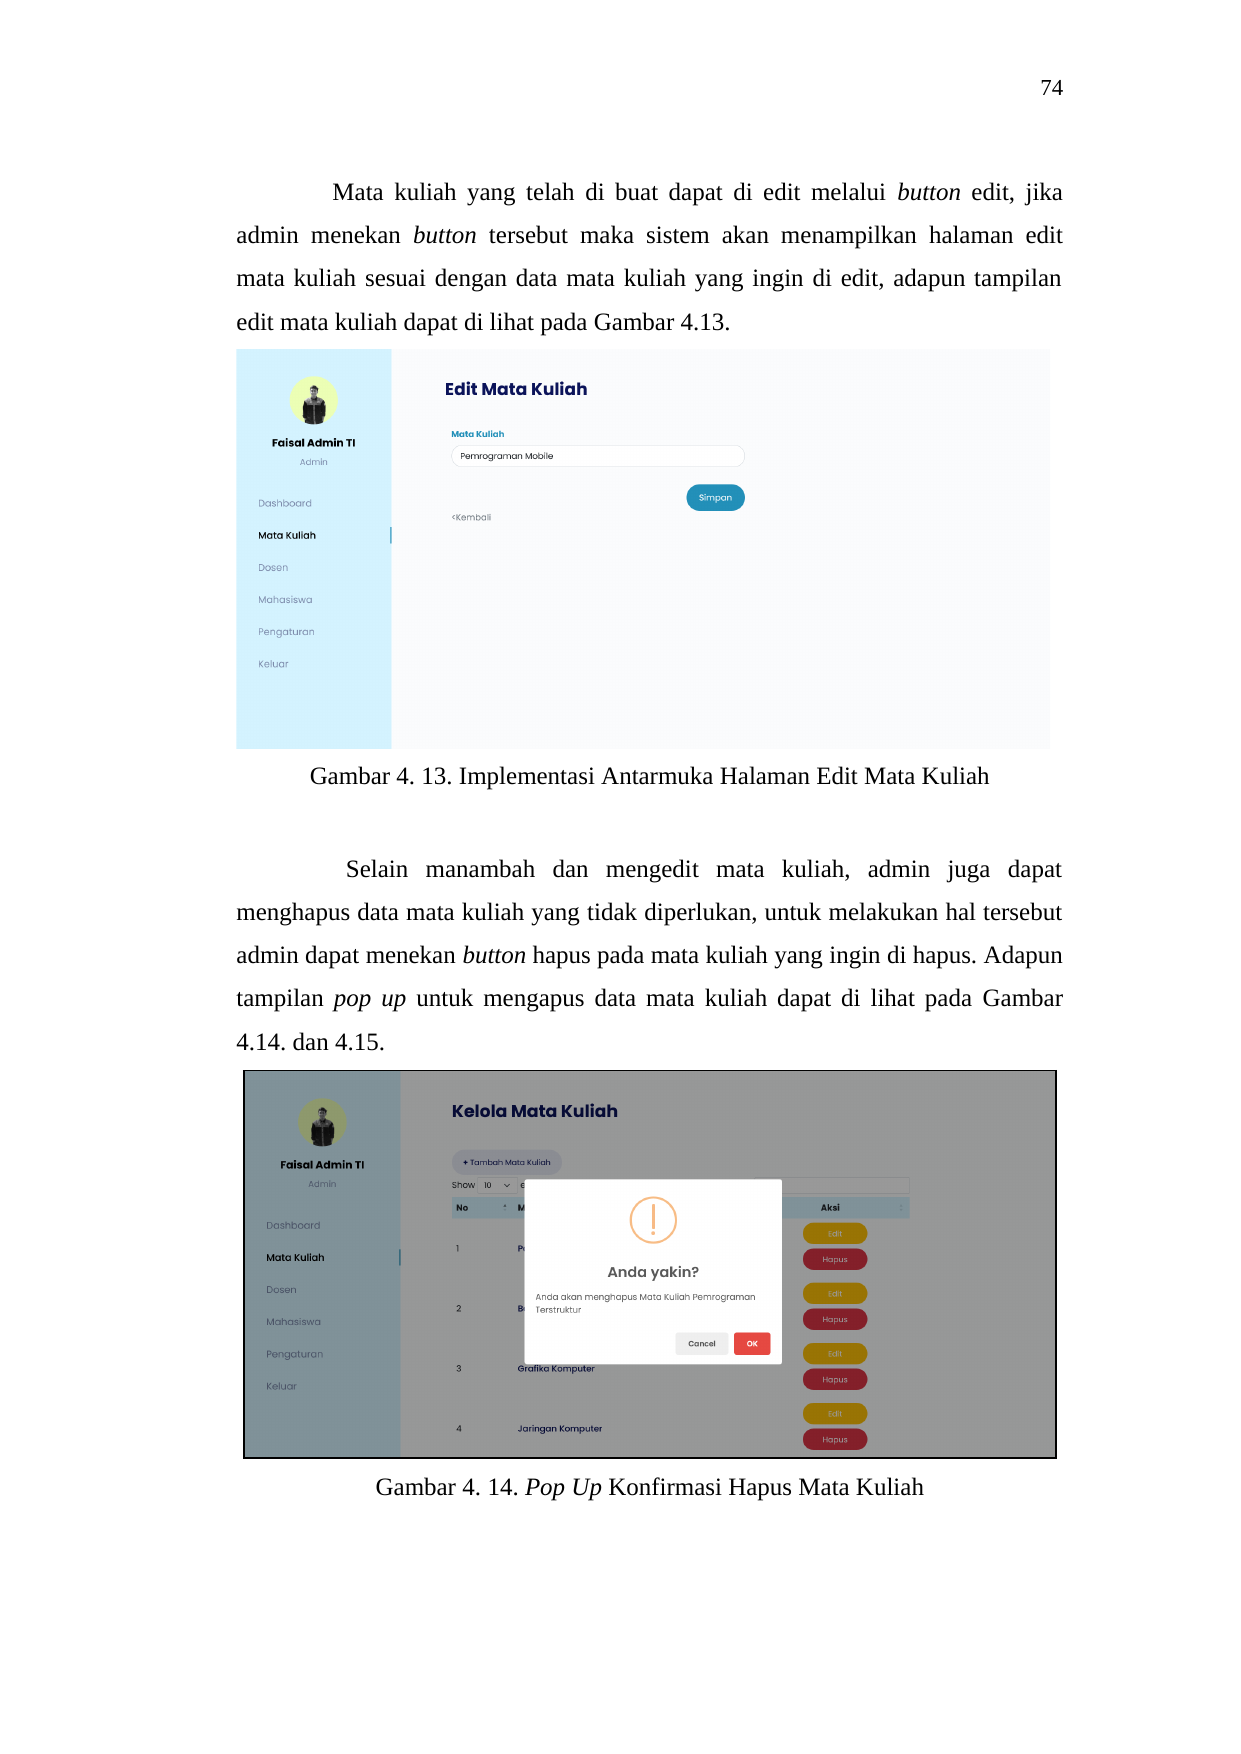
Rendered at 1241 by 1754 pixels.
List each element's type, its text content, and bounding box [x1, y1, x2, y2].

list Selain manambah dan mengedit mata kuliah, admin juga dapat menghapus data mata kuliah yang tidak diperlukan, untuk melakukan hal tersebut admin dapat menekan button hapus pada mata kuliah yang ingin di hapus. Adapun tampilan pop up untuk mengapus data mata kuliah dapat di lihat pada Gambar 4.14. dan 4.15. [236, 854, 1063, 1055]
picture [245, 1071, 1055, 1457]
text Gambar 4. 14. Pop Up Konfirmasi Hapus Mata Kuliah [236, 1472, 1063, 1501]
list Mata kuliah yang telah di buat dapat di edit melalui button edit, jika admin menekan button tersebut maka sistem akan menampilkan halaman edit mata kuliah sesuai dengan data mata kuliah yang ingin di edit, adapun tampilan edit mata kuliah dapat di lihat pada Gambar 4.13. [236, 177, 1063, 335]
picture [236, 349, 1050, 749]
text Gambar 4. 13. Implementasi Antarmuka Halaman Edit Mata Kuliah [236, 761, 1063, 790]
